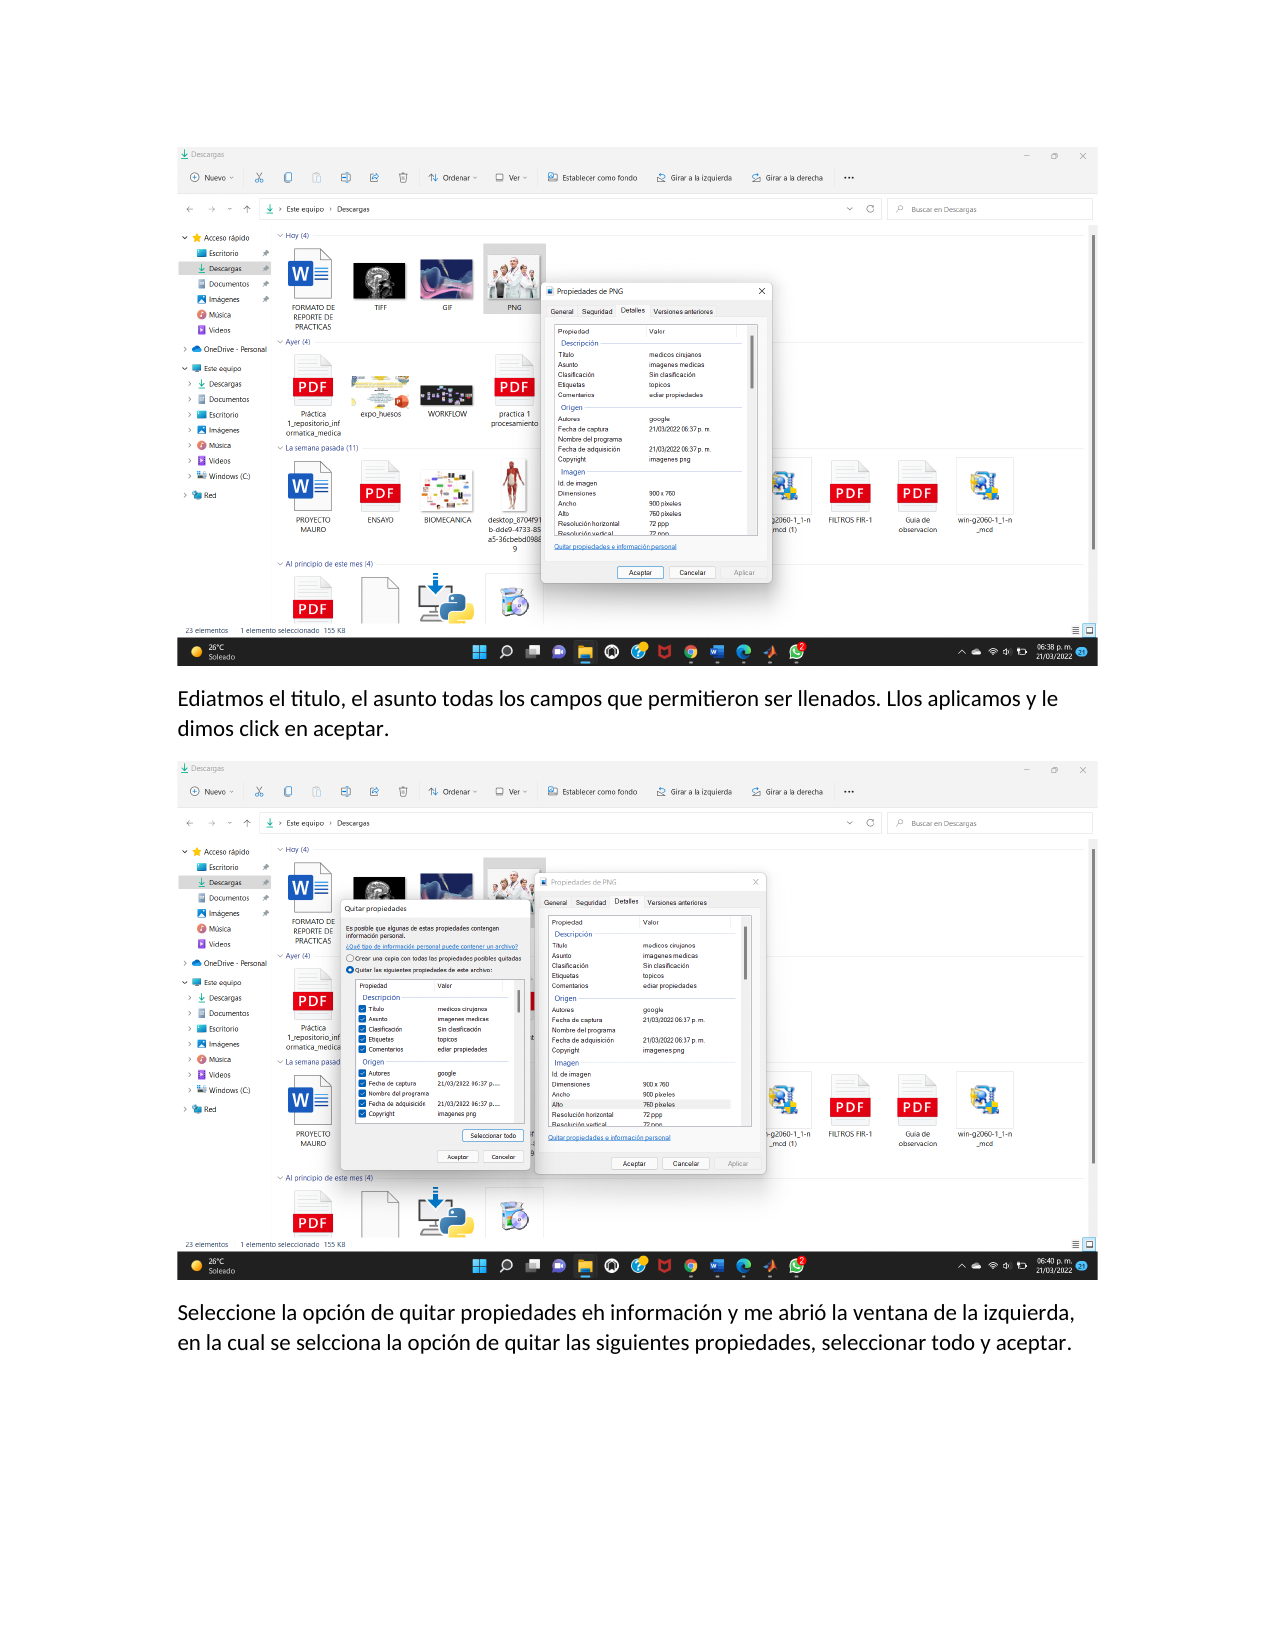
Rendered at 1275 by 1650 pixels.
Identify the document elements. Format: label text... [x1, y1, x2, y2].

picture [177, 761, 1098, 1280]
text Seleccione la opción de quitar propiedades eh información y me abrió la ventana de la izquierda, en la cual se selcciona la opción de quitar las siguientes propiedades, seleccionar todo y aceptar. [177, 1298, 1098, 1356]
text Ediatmos el titulo, el asunto todas los campos que permitieron ser llenados. Llos aplicamos y le dimos click en aceptar. [177, 684, 1098, 742]
picture [177, 147, 1098, 666]
